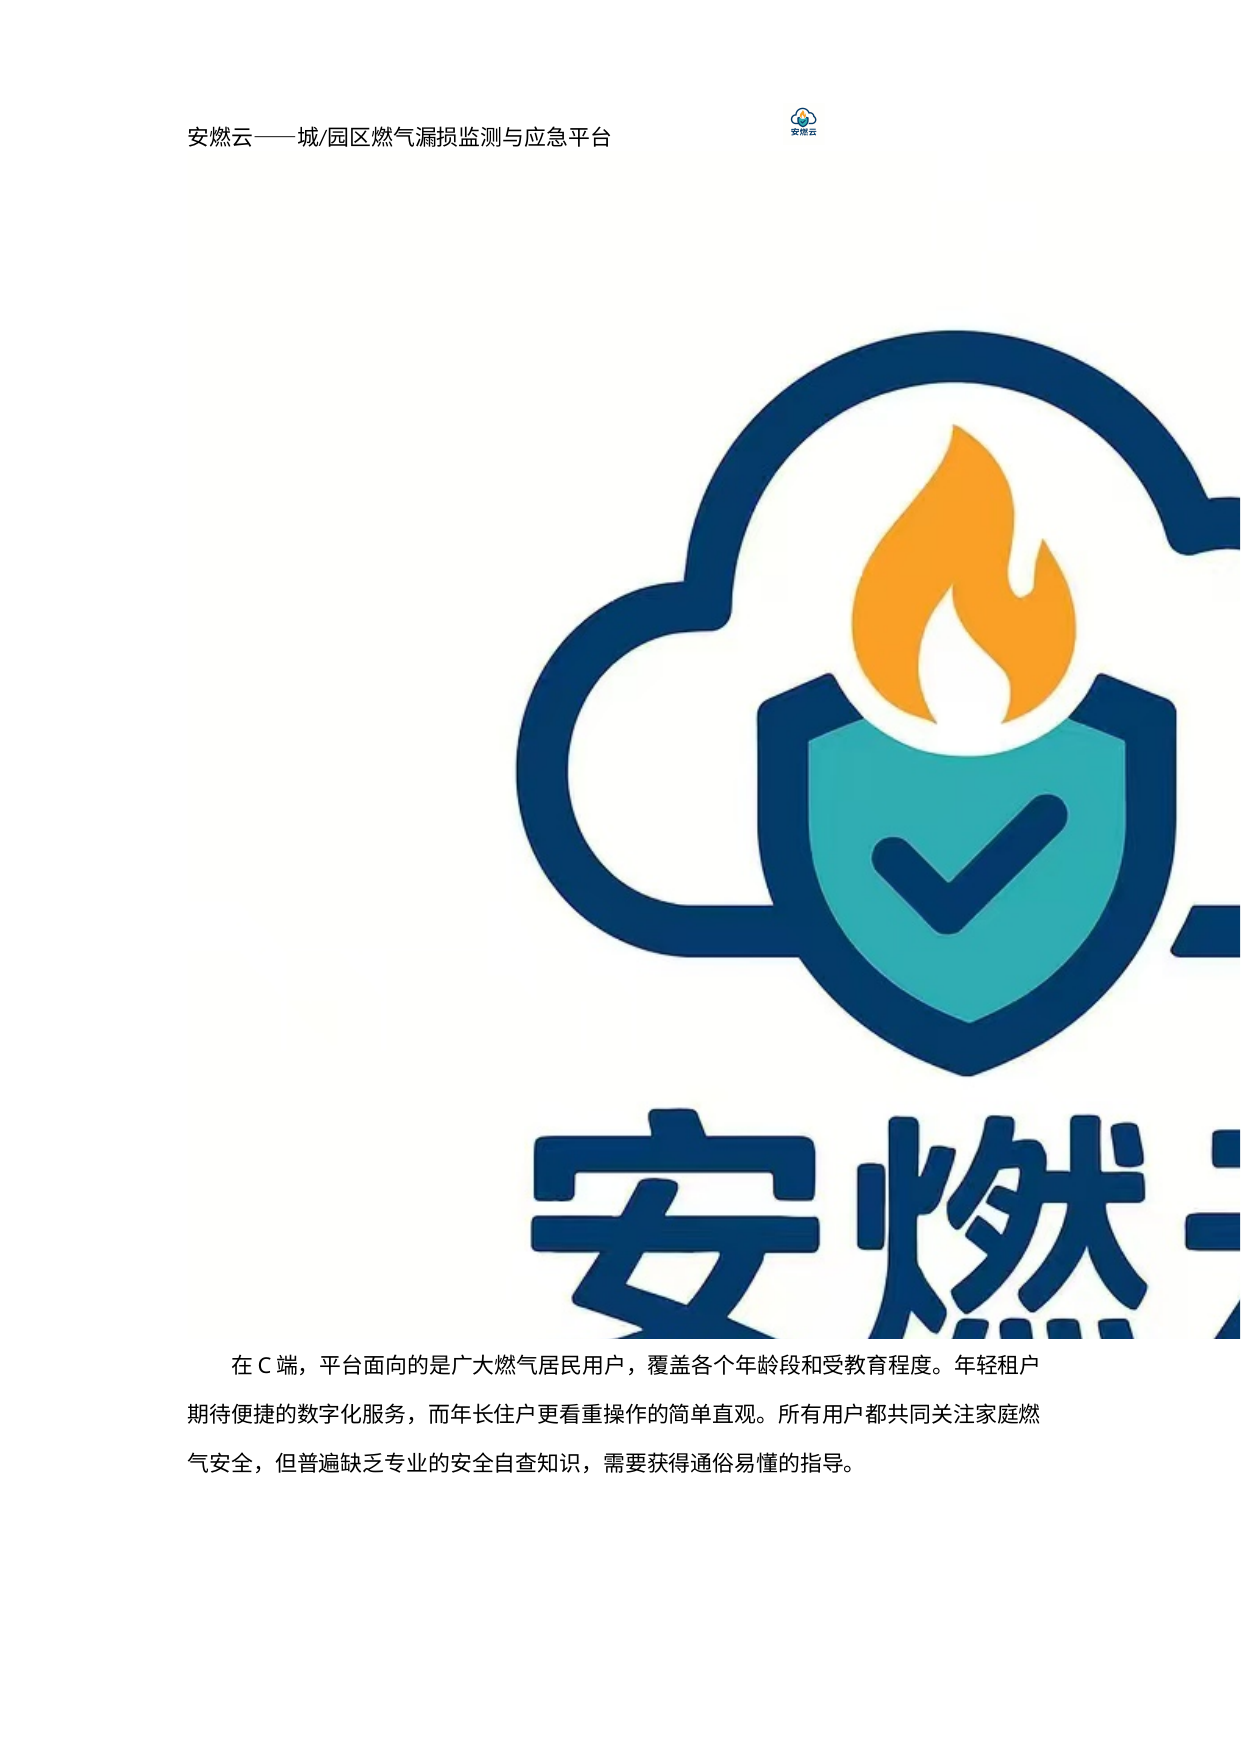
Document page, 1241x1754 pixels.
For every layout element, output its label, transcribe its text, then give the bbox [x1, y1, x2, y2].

picture [187, 151, 1241, 1339]
picture [782, 103, 825, 145]
text 在C端，平台面向的是广大燃气居民用户，覆盖各个年龄段和受教育程度。年轻租户期待便捷的数字化服务，而年长住户更看重操作的简单直观。所有用户都共同关注家庭燃气安全，但普遍缺乏专业的安全自查知识，需要获得通俗易懂的指导。 [187, 1348, 1053, 1478]
